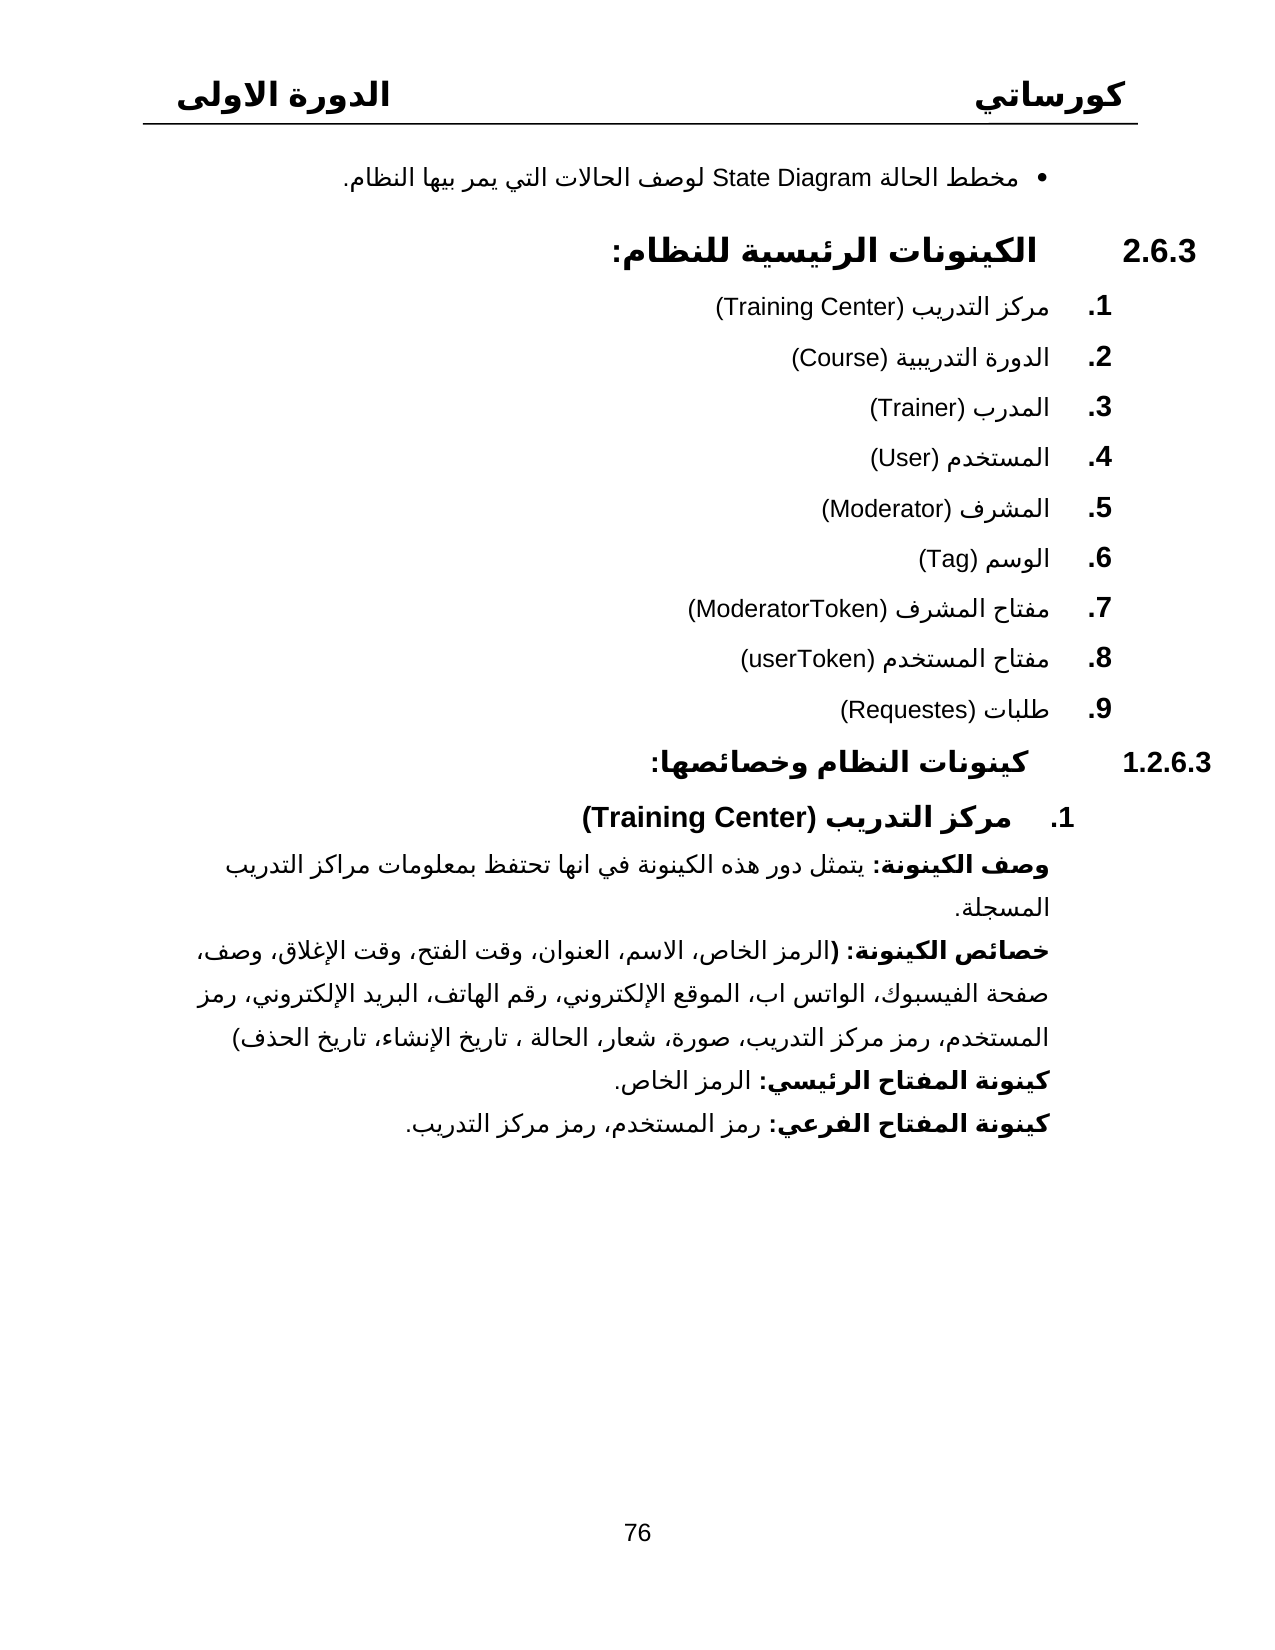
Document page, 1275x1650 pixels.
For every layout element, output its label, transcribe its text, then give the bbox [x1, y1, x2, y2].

list المدرب (Trainer) [150, 389, 1087, 422]
subtitle كينونات النظام وخصائصها: [150, 745, 1122, 779]
text كينونة المفتاح الرئيسي: الرمز الخاص. [150, 1066, 1050, 1094]
list مفتاح المشرف (ModeratorToken) [150, 590, 1087, 624]
list الدورة التدريبية (Course) [150, 339, 1087, 372]
text وصف الكينونة: يتمثل دور هذه الكينونة في انها تحتفظ بمعلومات مراكز التدريب المسجلة. [150, 850, 1050, 922]
list طلبات (Requestes) [150, 691, 1087, 724]
subtitle مركز التدريب (Training Center) [150, 800, 1050, 833]
list مفتاح المستخدم (userToken) [150, 641, 1087, 674]
text كينونة المفتاح الفرعي: رمز المستخدم، رمز مركز التدريب. [150, 1109, 1050, 1138]
text خصائص الكينونة: (الرمز الخاص، الاسم، العنوان، وقت الفتح، وقت الإغلاق، وصف، صفحة الفيسبوك، الواتس اب، الموقع الإلكتروني، رقم الهاتف، البريد الإلكتروني، رمز المستخدم، رمز مركز التدريب، صورة، شعار، الحالة ، تاريخ الإنشاء، تاريخ الحذف) [150, 936, 1050, 1051]
list المستخدم (User) [150, 439, 1087, 473]
list مركز التدريب (Training Center) [150, 288, 1087, 322]
list المشرف (Moderator) [150, 489, 1087, 523]
list الوسم (Tag) [150, 540, 1087, 573]
list مخطط الحالة State Diagram لوصف الحالات التي يمر بيها النظام. [150, 162, 1038, 191]
subtitle الكينونات الرئيسية للنظام: [150, 231, 1122, 269]
